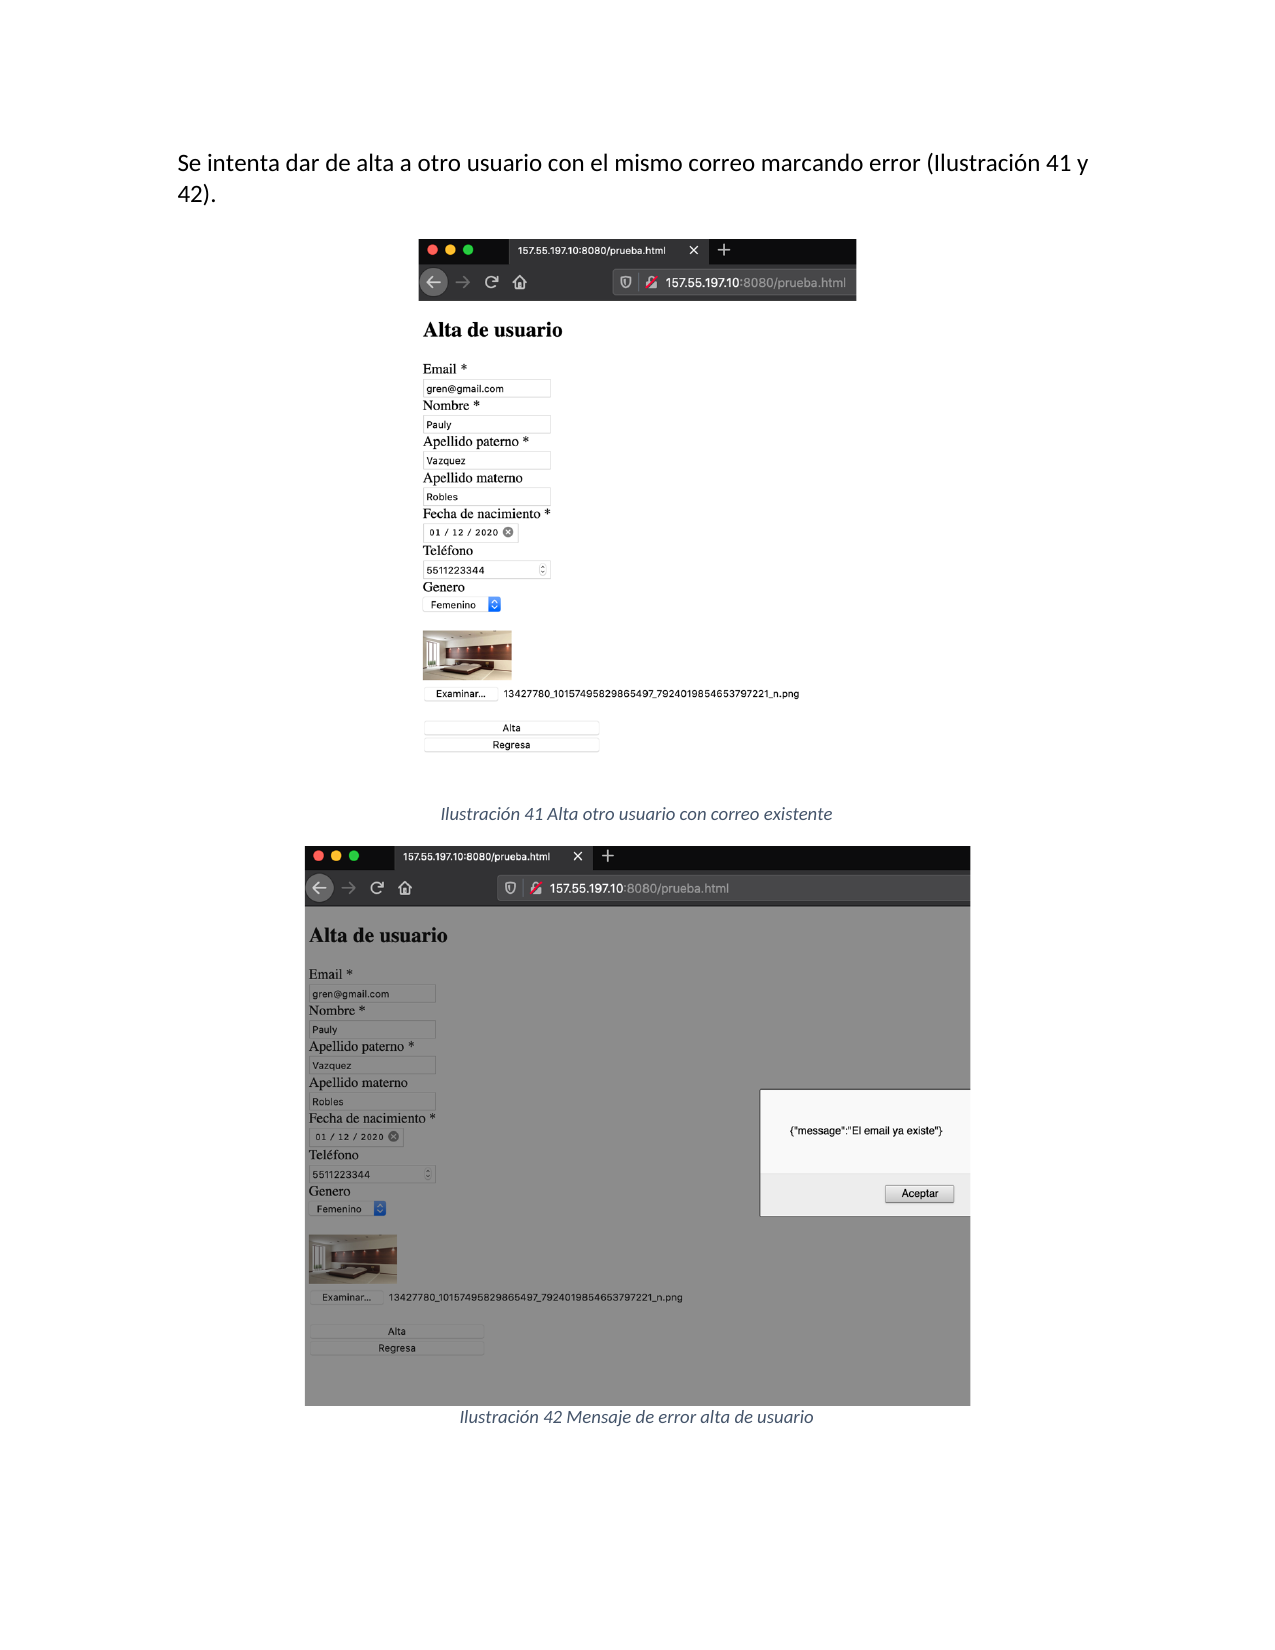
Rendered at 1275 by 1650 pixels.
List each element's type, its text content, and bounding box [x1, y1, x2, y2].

picture [418, 239, 857, 803]
text Ilustración 42 Mensaje de error alta de usuario [177, 1405, 1098, 1428]
text Ilustración 41 Alta otro usuario con correo existente [177, 802, 1098, 825]
picture [304, 846, 971, 1406]
text Se intenta dar de alta a otro usuario con el mismo correo marcando error (Ilustración 41 y 42). [177, 148, 1098, 209]
